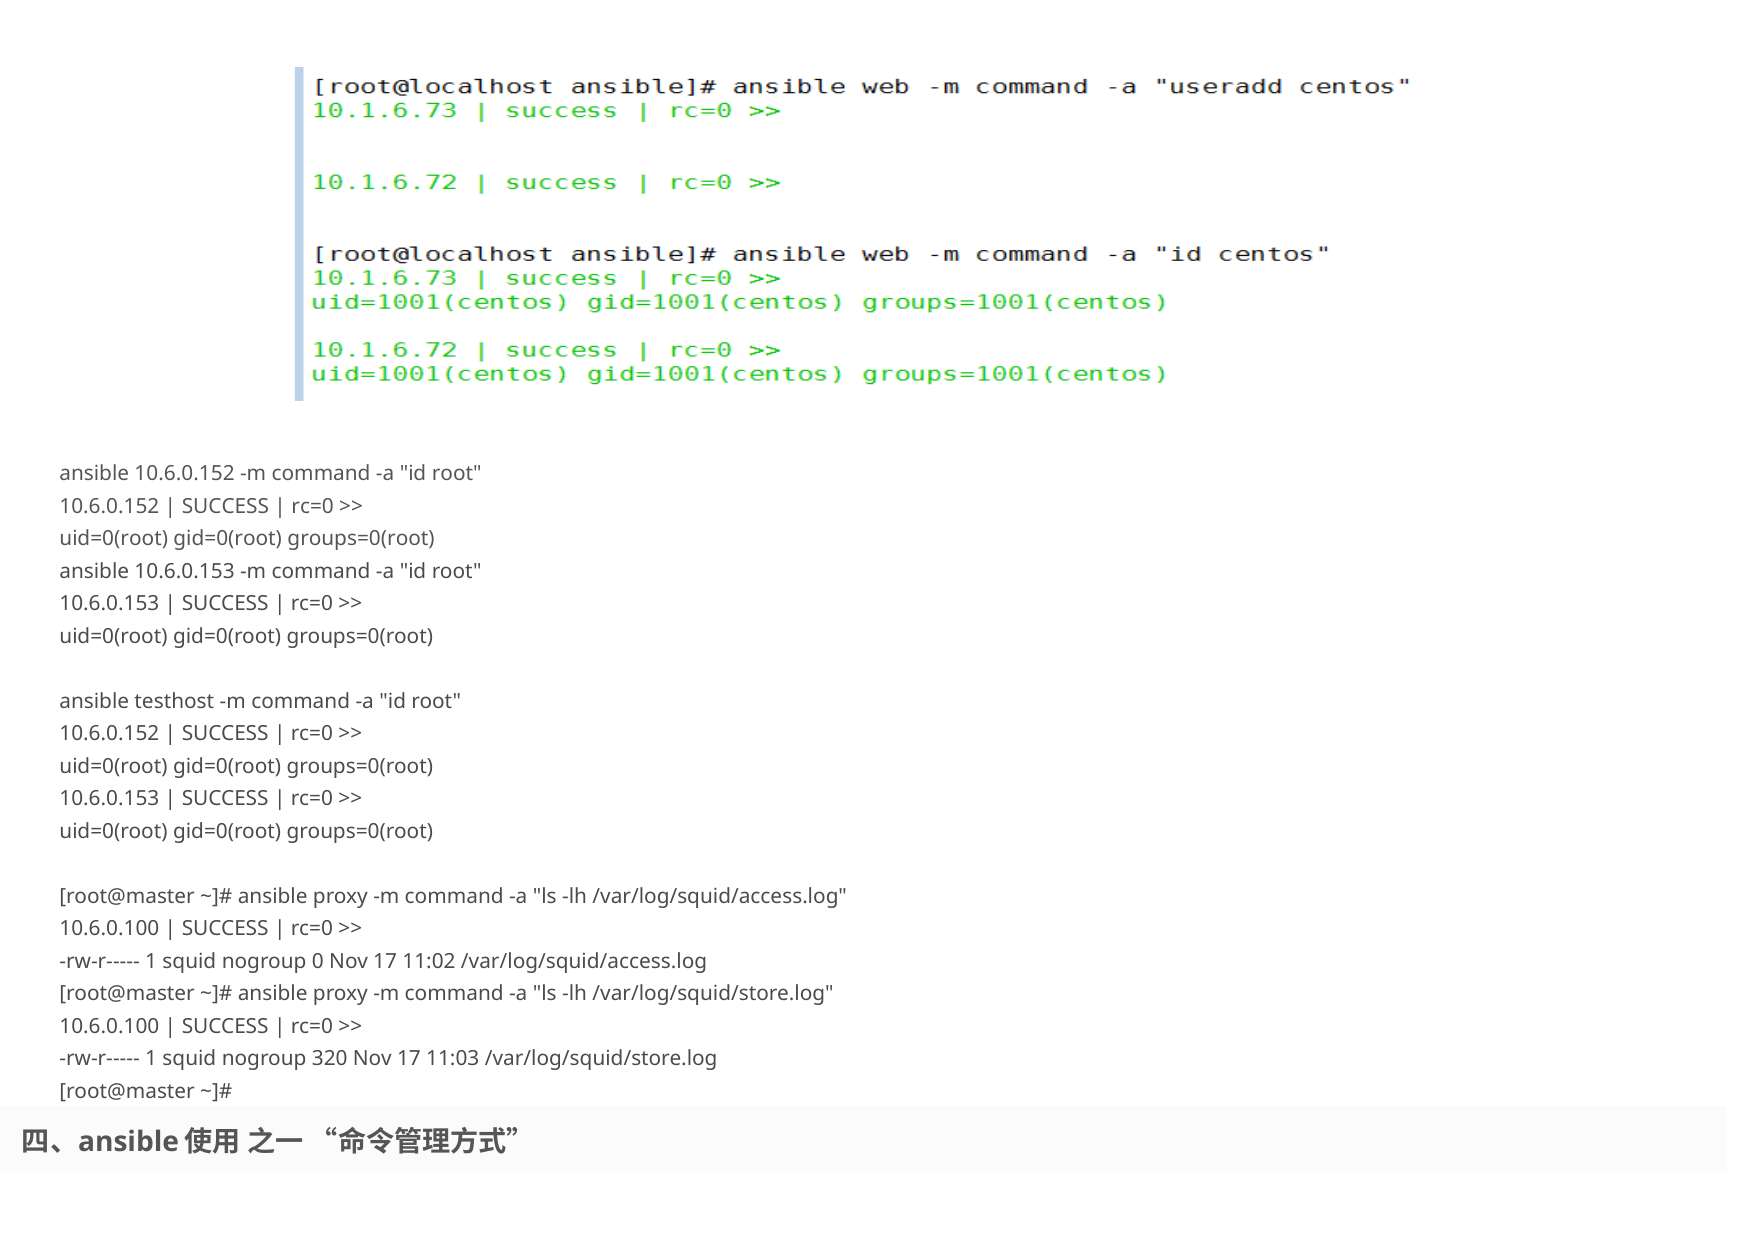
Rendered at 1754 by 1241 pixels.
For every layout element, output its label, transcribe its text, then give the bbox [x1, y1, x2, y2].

text uid=0(root) gid=0(root) groups=0(root) [59, 814, 1695, 846]
text [root@master ~]# ansible proxy -m command -a "ls -lh /var/log/squid/access.log" [59, 879, 1695, 911]
text [root@master ~]# [59, 1074, 1695, 1106]
text 10.6.0.100 | SUCCESS | rc=0 >> [59, 911, 1695, 944]
subtitle 四、ansible使用 之一 “命令管理方式” [0, 1106, 1726, 1171]
text -rw-r----- 1 squid nogroup 0 Nov 17 11:02 /var/log/squid/access.log [59, 944, 1695, 976]
text uid=0(root) gid=0(root) groups=0(root) [59, 521, 1695, 554]
text uid=0(root) gid=0(root) groups=0(root) [59, 749, 1695, 781]
picture [294, 67, 1460, 401]
text ansible testhost -m command -a "id root" [59, 684, 1695, 716]
text 10.6.0.152 | SUCCESS | rc=0 >> [59, 716, 1695, 749]
text 10.6.0.152 | SUCCESS | rc=0 >> [59, 489, 1695, 521]
text -rw-r----- 1 squid nogroup 320 Nov 17 11:03 /var/log/squid/store.log [59, 1041, 1695, 1074]
text [root@master ~]# ansible proxy -m command -a "ls -lh /var/log/squid/store.log" [59, 976, 1695, 1009]
text 10.6.0.153 | SUCCESS | rc=0 >> [59, 586, 1695, 619]
text uid=0(root) gid=0(root) groups=0(root) [59, 619, 1695, 651]
text 10.6.0.153 | SUCCESS | rc=0 >> [59, 781, 1695, 814]
text 10.6.0.100 | SUCCESS | rc=0 >> [59, 1009, 1695, 1041]
text ansible 10.6.0.153 -m command -a "id root" [59, 554, 1695, 586]
text ansible 10.6.0.152 -m command -a "id root" [59, 456, 1695, 489]
